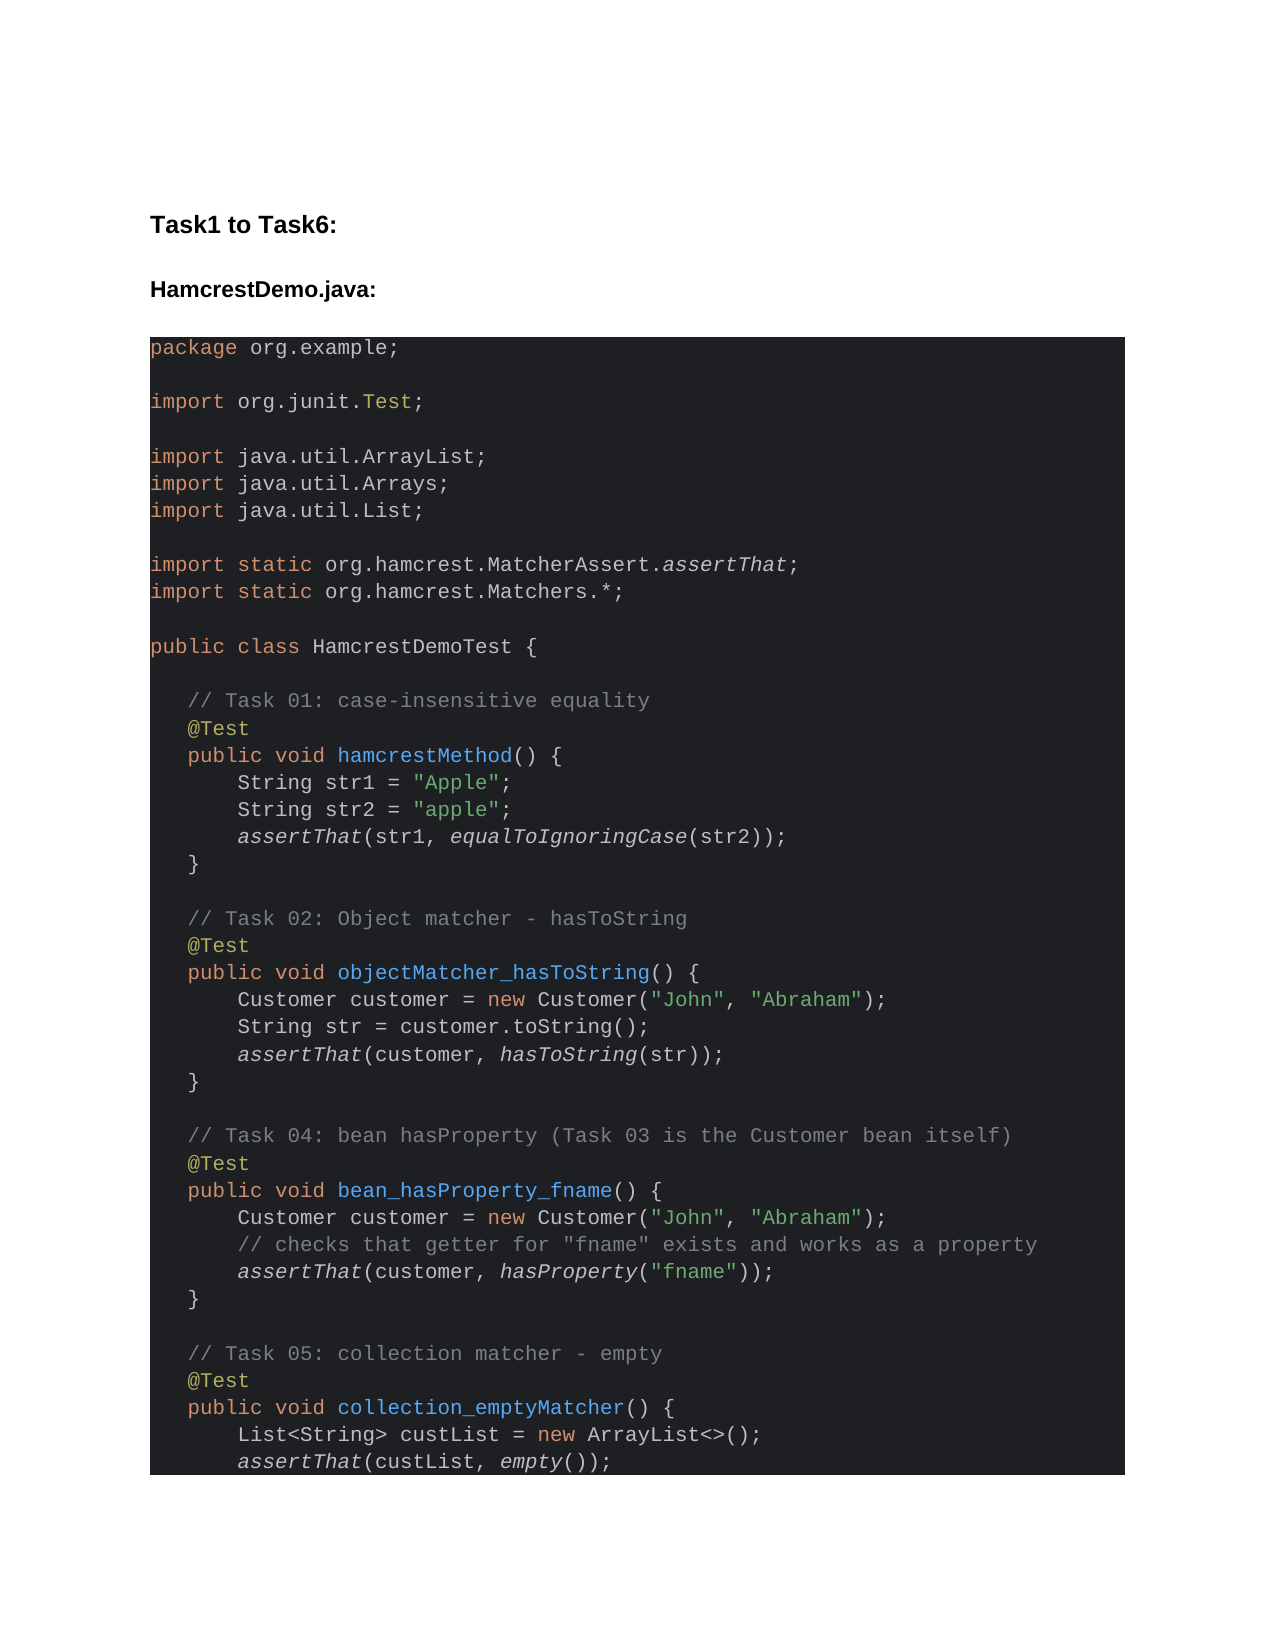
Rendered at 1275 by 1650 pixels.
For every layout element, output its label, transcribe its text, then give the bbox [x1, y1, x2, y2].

text @Test [150, 1370, 1125, 1394]
text } [150, 1071, 1125, 1094]
text import java.util.List; [150, 500, 1125, 524]
text // Task 02: Object matcher - hasToString [150, 908, 1125, 931]
text assertThat(customer, hasToString(str)); [150, 1044, 1125, 1067]
text public void collection_emptyMatcher() { [150, 1397, 1125, 1421]
text @Test [150, 935, 1125, 959]
text public void objectMatcher_hasToString() { [150, 962, 1125, 986]
text assertThat(str1, equalToIgnoringCase(str2)); [150, 826, 1125, 850]
text String str2 = "apple"; [150, 799, 1125, 823]
text package org.example; [150, 337, 1125, 361]
text import static org.hamcrest.MatcherAssert.assertThat; [150, 554, 1125, 578]
text assertThat(custList, empty()); [150, 1452, 1125, 1475]
text } [150, 1288, 1125, 1312]
text public void bean_hasProperty_fname() { [150, 1180, 1125, 1203]
text public void hamcrestMethod() { [150, 745, 1125, 768]
text // Task 04: bean hasProperty (Task 03 is the Customer bean itself) [150, 1125, 1125, 1149]
text // Task 05: collection matcher - empty [150, 1343, 1125, 1366]
text HamcrestDemo.java: [150, 276, 1125, 303]
text import java.util.Arrays; [150, 473, 1125, 496]
text import java.util.ArrayList; [150, 446, 1125, 469]
text } [150, 853, 1125, 877]
text List<String> custList = new ArrayList<>(); [150, 1424, 1125, 1448]
text Customer customer = new Customer("John", "Abraham"); [150, 989, 1125, 1013]
text Task1 to Task6: [150, 210, 1125, 239]
text public class HamcrestDemoTest { [150, 636, 1125, 659]
text // Task 01: case-insensitive equality [150, 690, 1125, 714]
text // checks that getter for "fname" exists and works as a property [150, 1234, 1125, 1258]
text assertThat(customer, hasProperty("fname")); [150, 1261, 1125, 1285]
text import org.junit.Test; [150, 391, 1125, 415]
text @Test [150, 1152, 1125, 1176]
text import static org.hamcrest.Matchers.*; [150, 582, 1125, 605]
text Customer customer = new Customer("John", "Abraham"); [150, 1207, 1125, 1231]
text String str1 = "Apple"; [150, 772, 1125, 796]
text @Test [150, 717, 1125, 741]
text String str = customer.toString(); [150, 1017, 1125, 1040]
